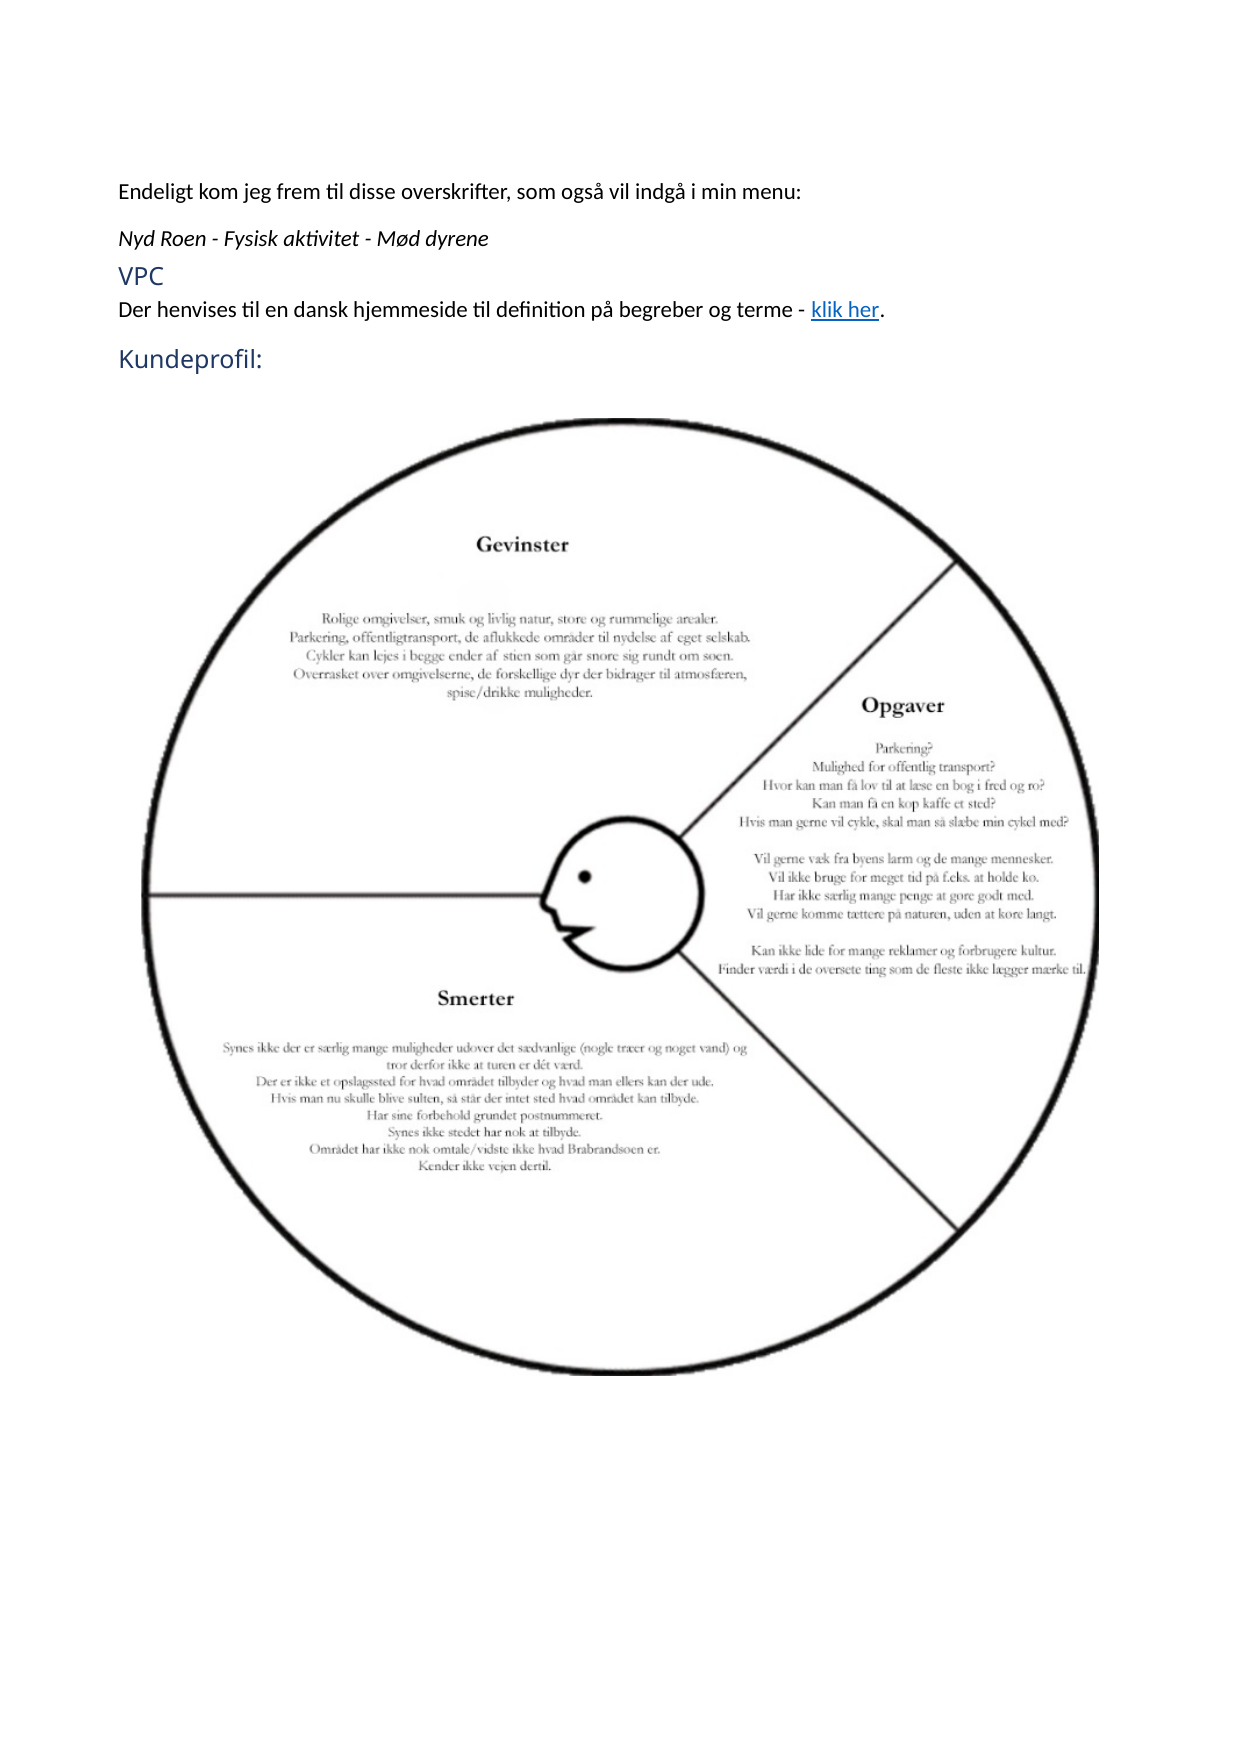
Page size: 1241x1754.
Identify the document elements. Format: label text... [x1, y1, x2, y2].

subtitle VPC [118, 258, 1122, 292]
subtitle Kundeprofil: [118, 342, 1122, 376]
picture [141, 418, 1099, 1376]
text Nyd Roen - Fysisk aktivitet - Mød dyrene [118, 224, 1122, 252]
text Der henvises til en dansk hjemmeside til definition på begreber og terme - klik her. [118, 295, 1122, 323]
text Endeligt kom jeg frem til disse overskrifter, som også vil indgå i min menu: [118, 177, 1122, 205]
